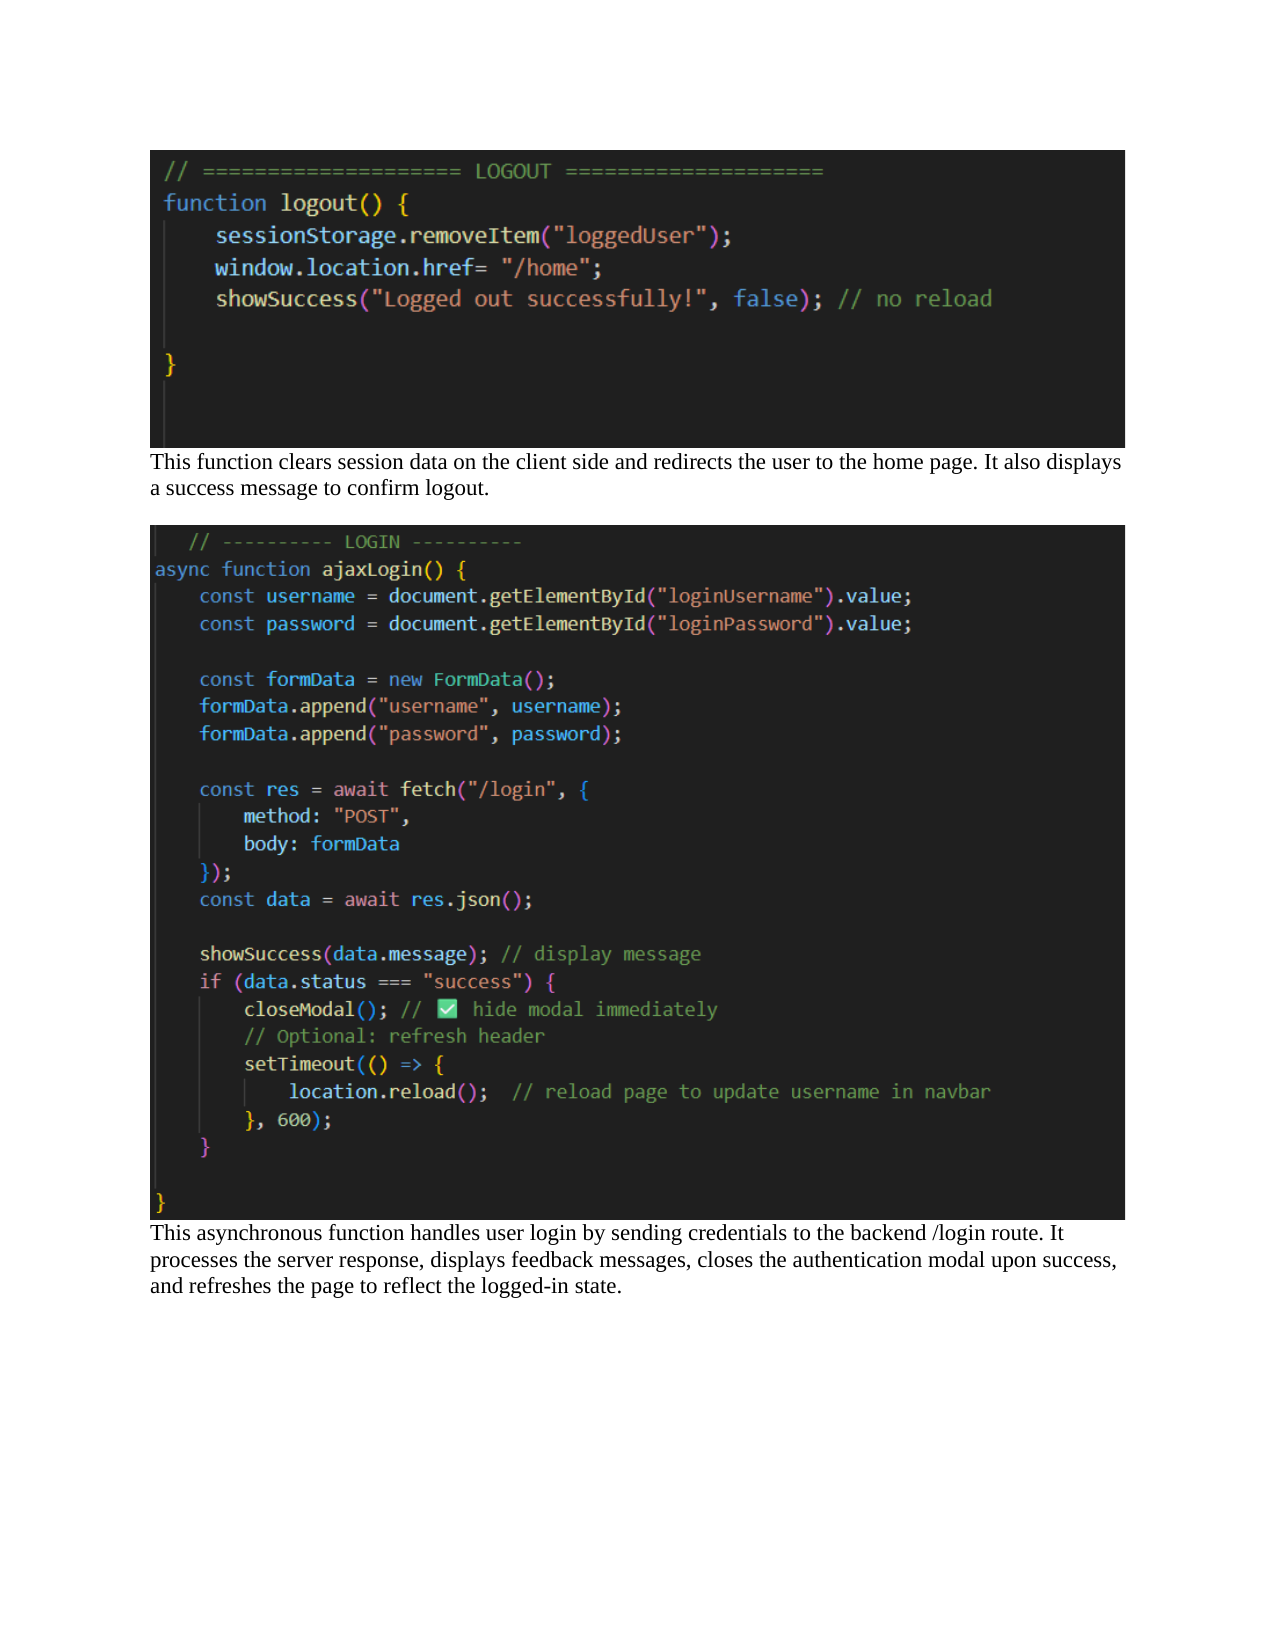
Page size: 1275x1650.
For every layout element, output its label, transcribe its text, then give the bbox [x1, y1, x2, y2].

picture [150, 525, 1125, 1220]
text This asynchronous function handles user login by sending credentials to the backend /login route. It processes the server response, displays feedback messages, closes the authentication modal upon success, and refreshes the page to reflect the logged-in state. [150, 1220, 1125, 1298]
picture [150, 150, 1125, 448]
text This function clears session data on the client side and redirects the user to the home page. It also displays a success message to confirm logout. [150, 448, 1125, 501]
